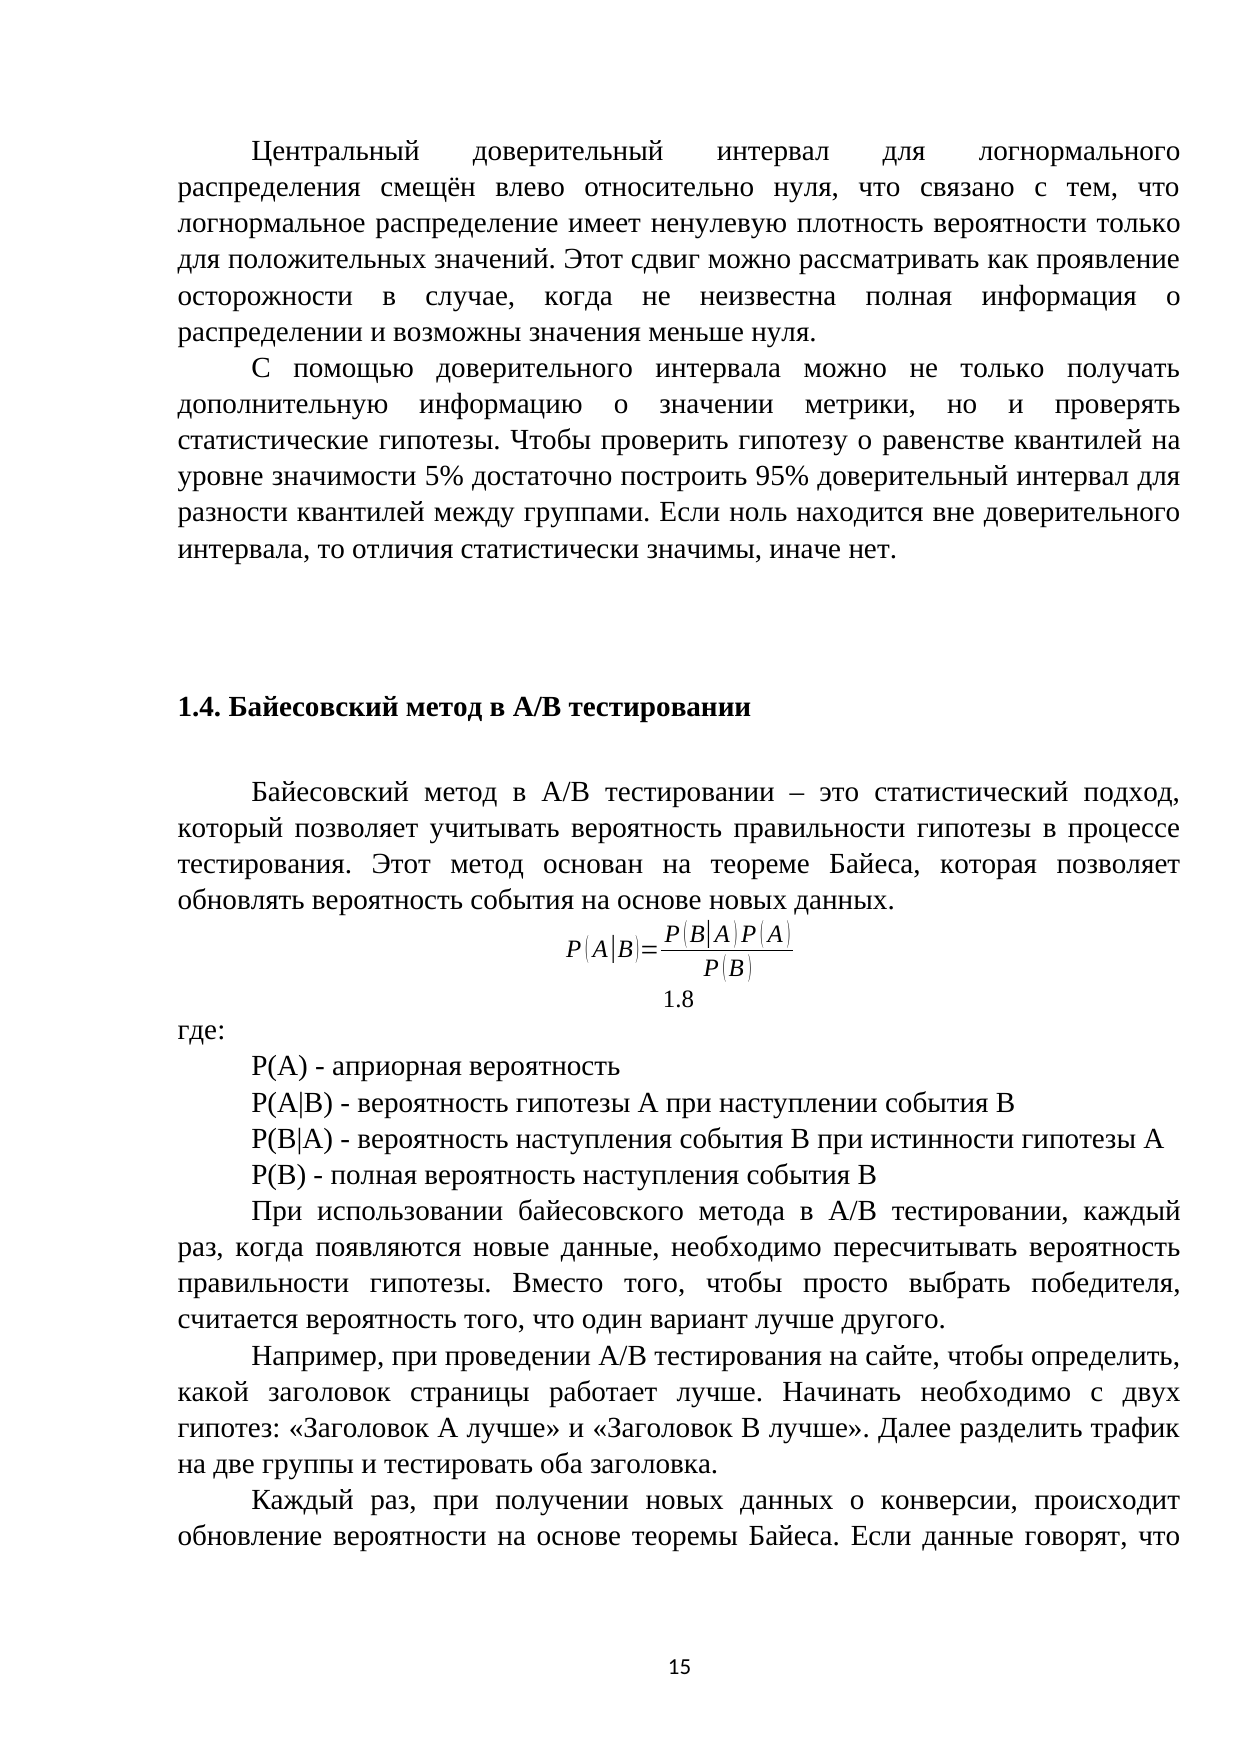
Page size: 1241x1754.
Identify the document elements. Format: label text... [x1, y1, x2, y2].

text P(A) - априорная вероятность [177, 1048, 1181, 1082]
text где: [177, 1012, 1181, 1046]
text Байесовский метод в A/B тестировании – это статистический подход, который позволяет учитывать вероятность правильности гипотезы в процессе тестирования. Этот метод основан на теореме Байеса, которая позволяет обновлять вероятность события на основе новых данных. [177, 774, 1181, 916]
text Центральный доверительный интервал для логнормального распределения смещён влево относительно нуля, что связано с тем, что логнормальное распределение имеет ненулевую плотность вероятности только для положительных значений. Этот сдвиг можно рассматривать как проявление осторожности в случае, когда не неизвестна полная информация о распределении и возможны значения меньше нуля. [177, 133, 1181, 347]
subtitle 1.4. Байесовский метод в A/B тестировании [177, 689, 1181, 723]
text Например, при проведении A/B тестирования на сайте, чтобы определить, какой заголовок страницы работает лучше. Начинать необходимо с двух гипотез: «Заголовок А лучше» и «Заголовок В лучше». Далее разделить трафик на две группы и тестировать оба заголовка. [177, 1338, 1181, 1480]
text При использовании байесовского метода в A/B тестировании, каждый раз, когда появляются новые данные, необходимо пересчитывать вероятность правильности гипотезы. Вместо того, чтобы просто выбрать победителя, считается вероятность того, что один вариант лучше другого. [177, 1193, 1181, 1335]
text P(B|A) - вероятность наступления события В при истинности гипотезы А [177, 1121, 1181, 1154]
text P(B) - полная вероятность наступления события В [177, 1157, 1181, 1191]
text P(A|B) - вероятность гипотезы А при наступлении события В [177, 1085, 1181, 1118]
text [177, 1482, 1181, 1552]
text С помощью доверительного интервала можно не только получать дополнительную информацию о значении метрики, но и проверять статистические гипотезы. Чтобы проверить гипотезу о равенстве квантилей на уровне значимости 5% достаточно построить 95% доверительный интервал для разности квантилей между группами. Если ноль находится вне доверительного интервала, то отличия статистически значимы, иначе нет. [177, 350, 1181, 564]
